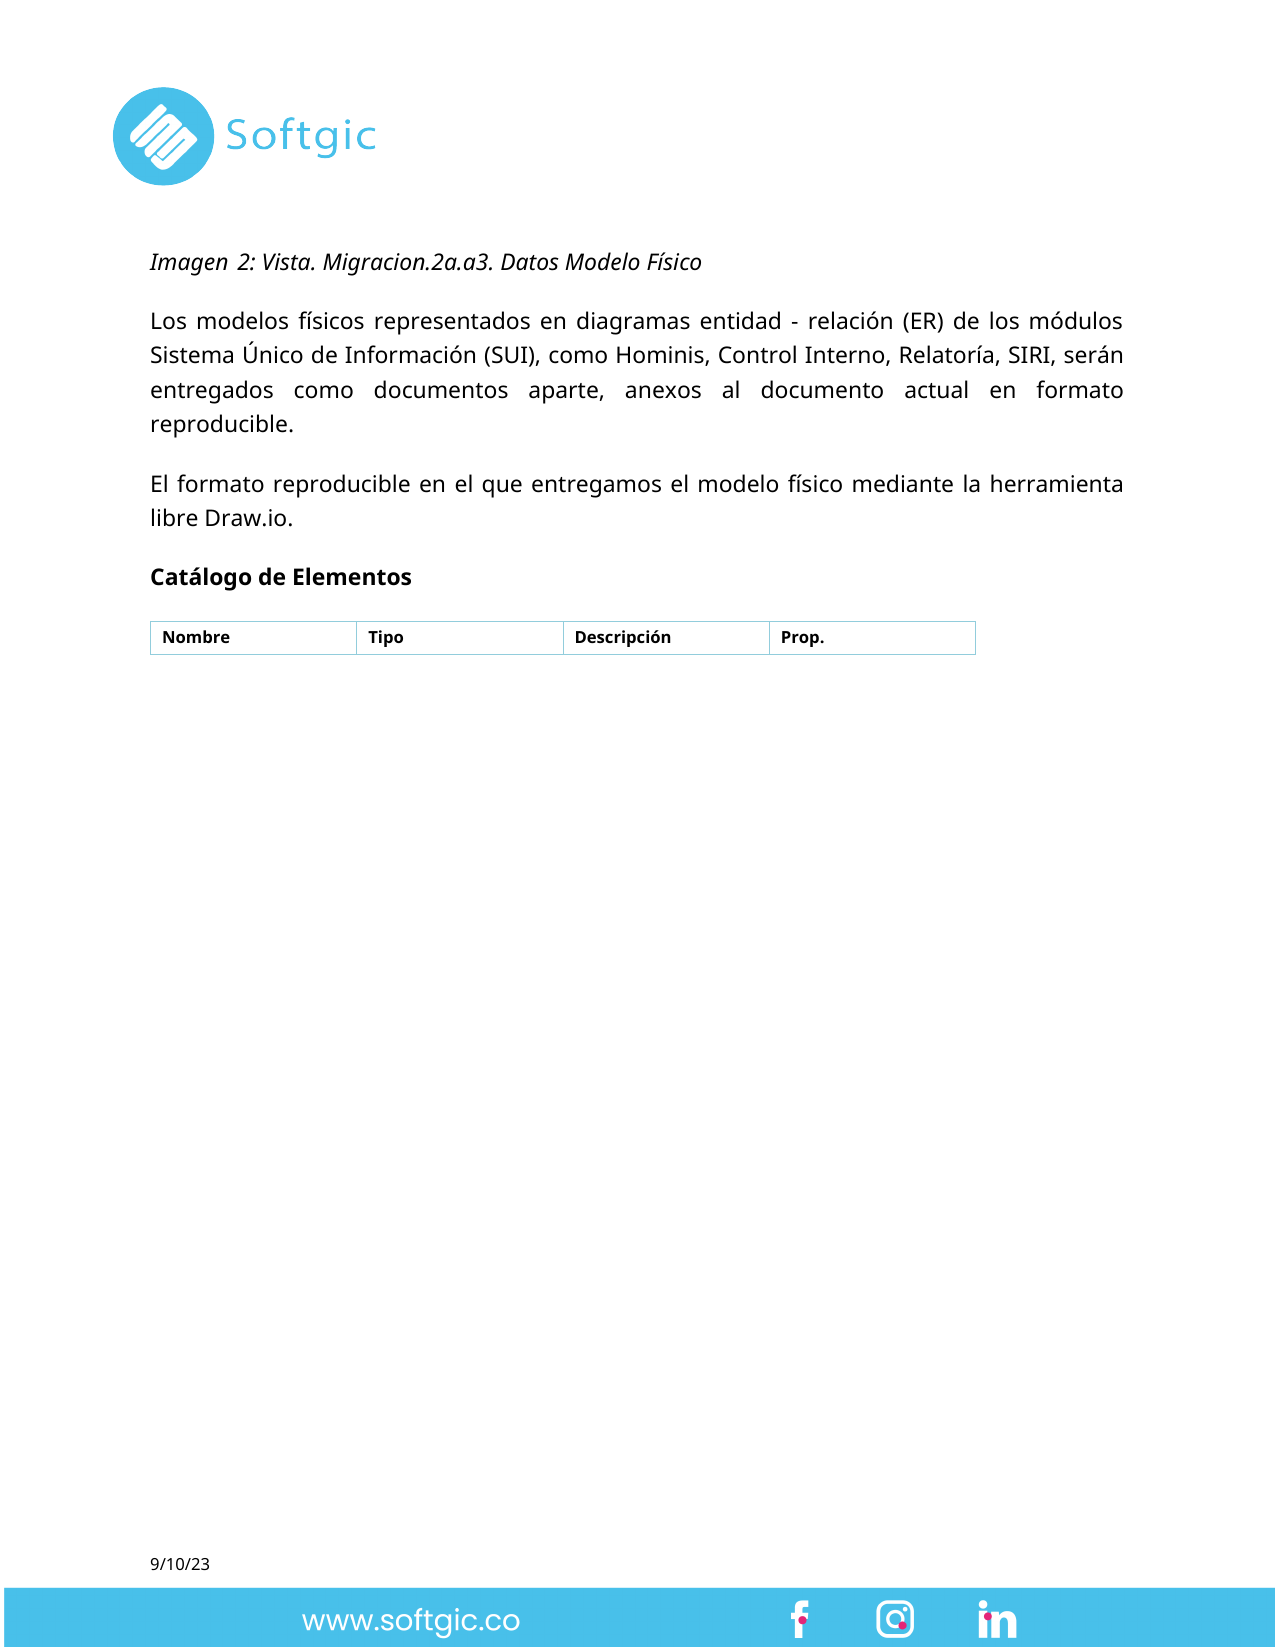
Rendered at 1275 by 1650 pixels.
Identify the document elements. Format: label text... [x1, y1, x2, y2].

picture [4, 0, 1275, 1647]
text El formato reproducible en el que entregamos el modelo físico mediante la herramienta libre Draw.io. [150, 468, 1125, 533]
subtitle Catálogo de Elementos [150, 561, 1125, 593]
table_header Nombre [151, 622, 356, 654]
text Imagen 2: Vista. Migracion.2a.a3. Datos Modelo Físico [150, 246, 1125, 277]
text Los modelos físicos representados en diagramas entidad - relación (ER) de los módulos Sistema Único de Información (SUI), como Hominis, Control Interno, Relatoría, SIRI, serán entregados como documentos aparte, anexos al documento actual en formato reproducible. [150, 305, 1125, 439]
table_header Prop. [770, 622, 975, 654]
table_header Tipo [357, 622, 563, 654]
table_header Descripción [564, 622, 769, 654]
